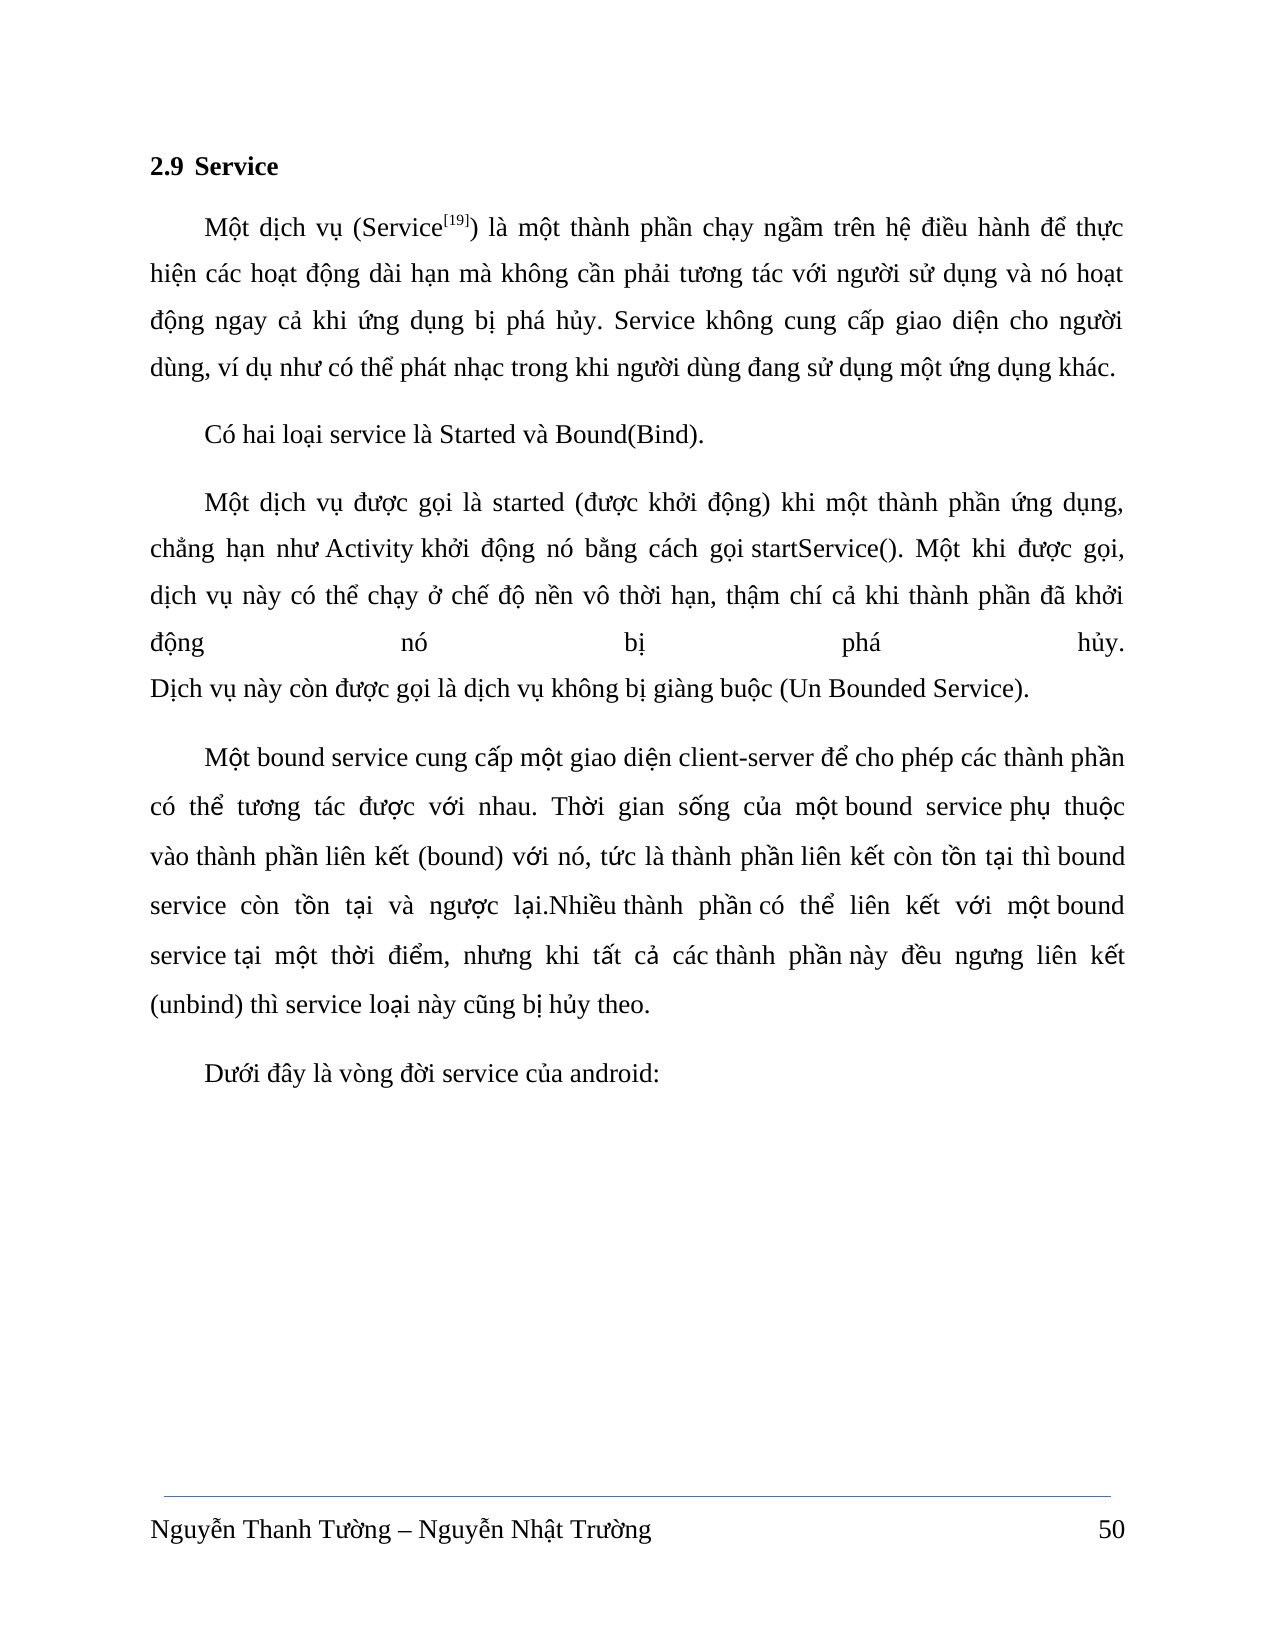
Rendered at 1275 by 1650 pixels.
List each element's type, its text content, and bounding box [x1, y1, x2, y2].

subtitle Service [150, 150, 1125, 181]
text Một bound service cung cấp một giao diện client-server để cho phép các thành phần có thể tương tác được với nhau. Thời gian sống của một bound service phụ thuộc vào thành phần liên kết (bound) với nó, tức là thành phần liên kết còn tồn tại thì bound service còn tồn tại và ngược lại.Nhiều thành phần có thể liên kết với một bound service tại một thời điểm, nhưng khi tất cả các thành phần này đều ngưng liên kết (unbind) thì service loại này cũng bị hủy theo. [150, 740, 1125, 1020]
text Một dịch vụ (Service[19]) là một thành phần chạy ngầm trên hệ điều hành để thực hiện các hoạt động dài hạn mà không cần phải tương tác với người sử dụng và nó hoạt động ngay cả khi ứng dụng bị phá hủy. Service không cung cấp giao diện cho người dùng, ví dụ như có thể phát nhạc trong khi người dùng đang sử dụng một ứng dụng khác. [150, 211, 1125, 382]
text Dưới đây là vòng đời service của android: [150, 1058, 1125, 1089]
text Có hai loại service là Started và Bound(Bind). [150, 418, 1125, 449]
text Một dịch vụ được gọi là started (được khởi động) khi một thành phần ứng dụng, chẳng hạn như Activity khởi động nó bằng cách gọi startService(). Một khi được gọi, dịch vụ này có thể chạy ở chế độ nền vô thời hạn, thậm chí cả khi thành phần đã khởi động nó bị phá hủy. Dịch vụ này còn được gọi là dịch vụ không bị giàng buộc (Un Bounded Service). [150, 486, 1125, 703]
